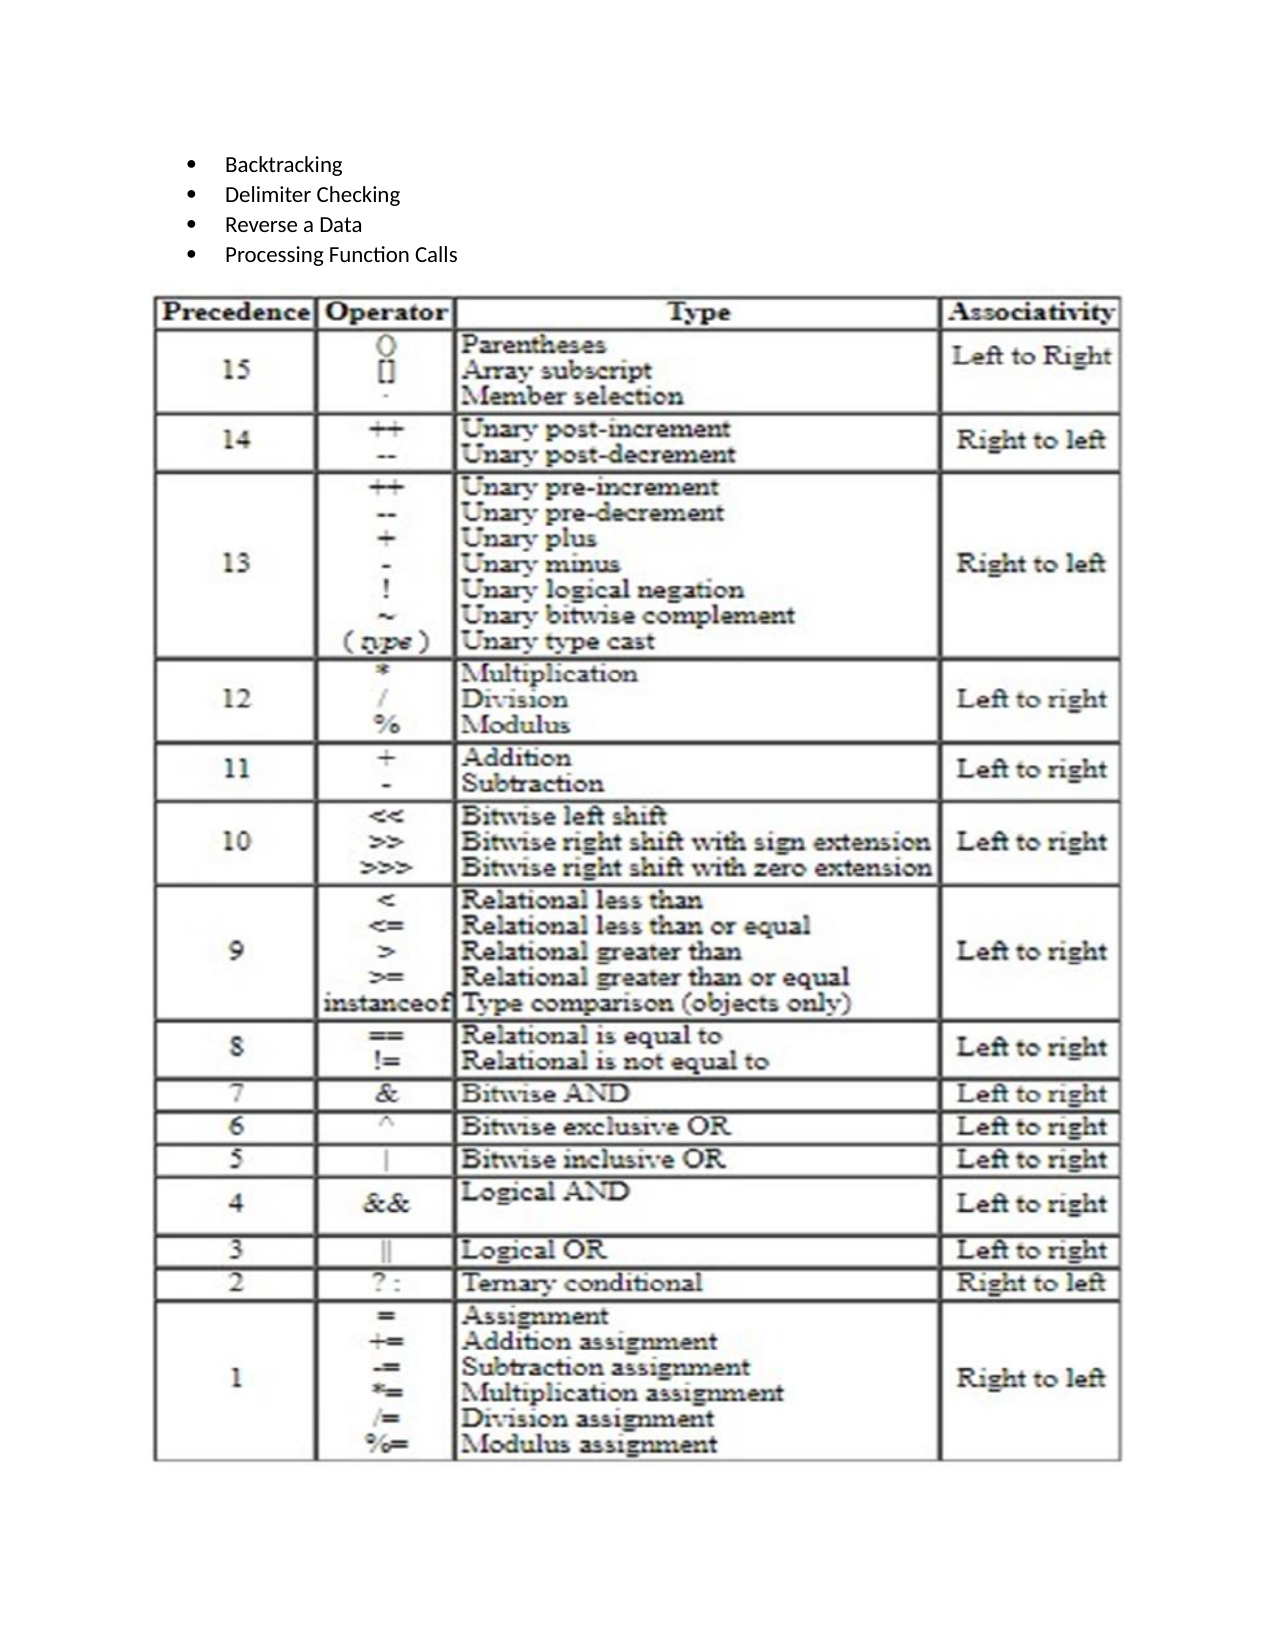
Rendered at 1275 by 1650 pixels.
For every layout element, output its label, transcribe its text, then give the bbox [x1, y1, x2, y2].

list Processing Function Calls [187, 241, 1125, 269]
list Backtracking [187, 150, 1125, 178]
list Reverse a Data [187, 210, 1125, 238]
list Delimiter Checking [187, 180, 1125, 208]
picture [150, 287, 1125, 1467]
